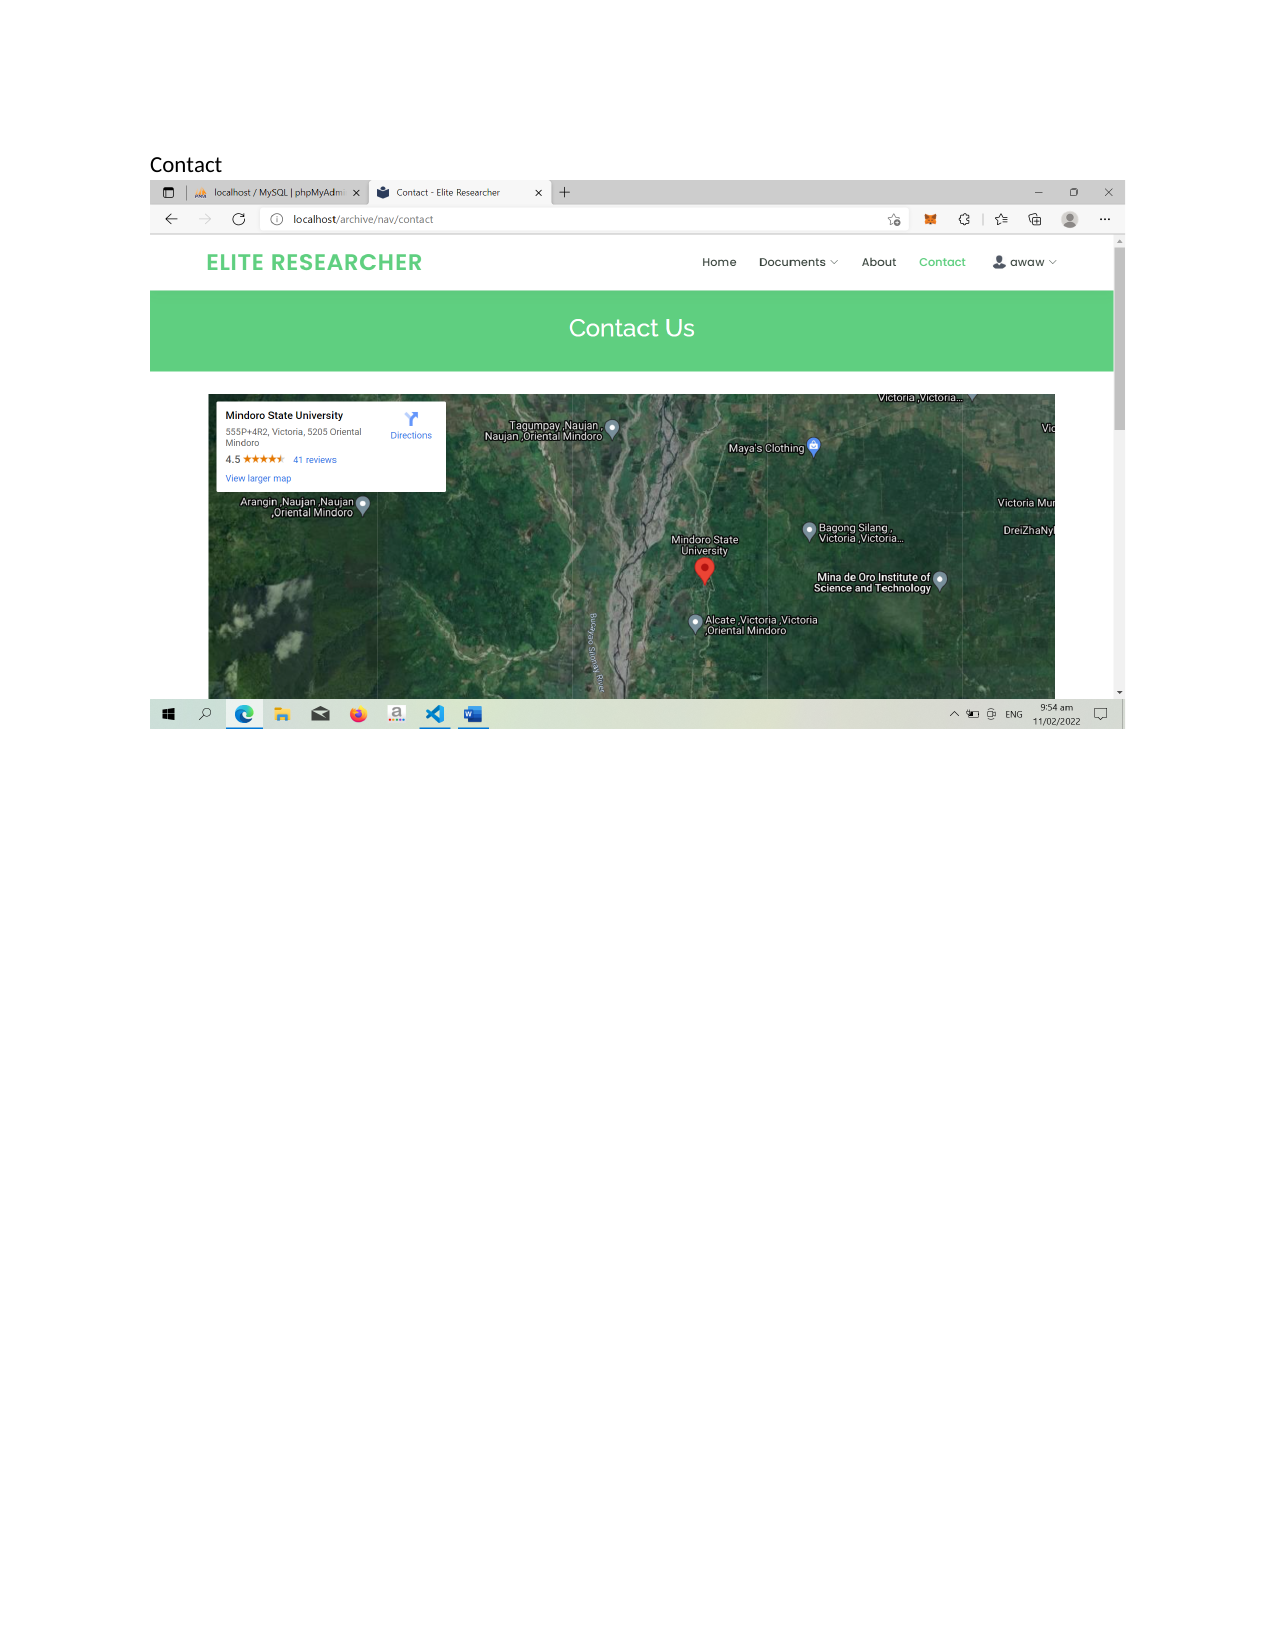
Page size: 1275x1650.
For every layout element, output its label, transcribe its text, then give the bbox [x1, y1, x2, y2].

text Contact [150, 150, 1125, 180]
picture [150, 180, 1125, 729]
